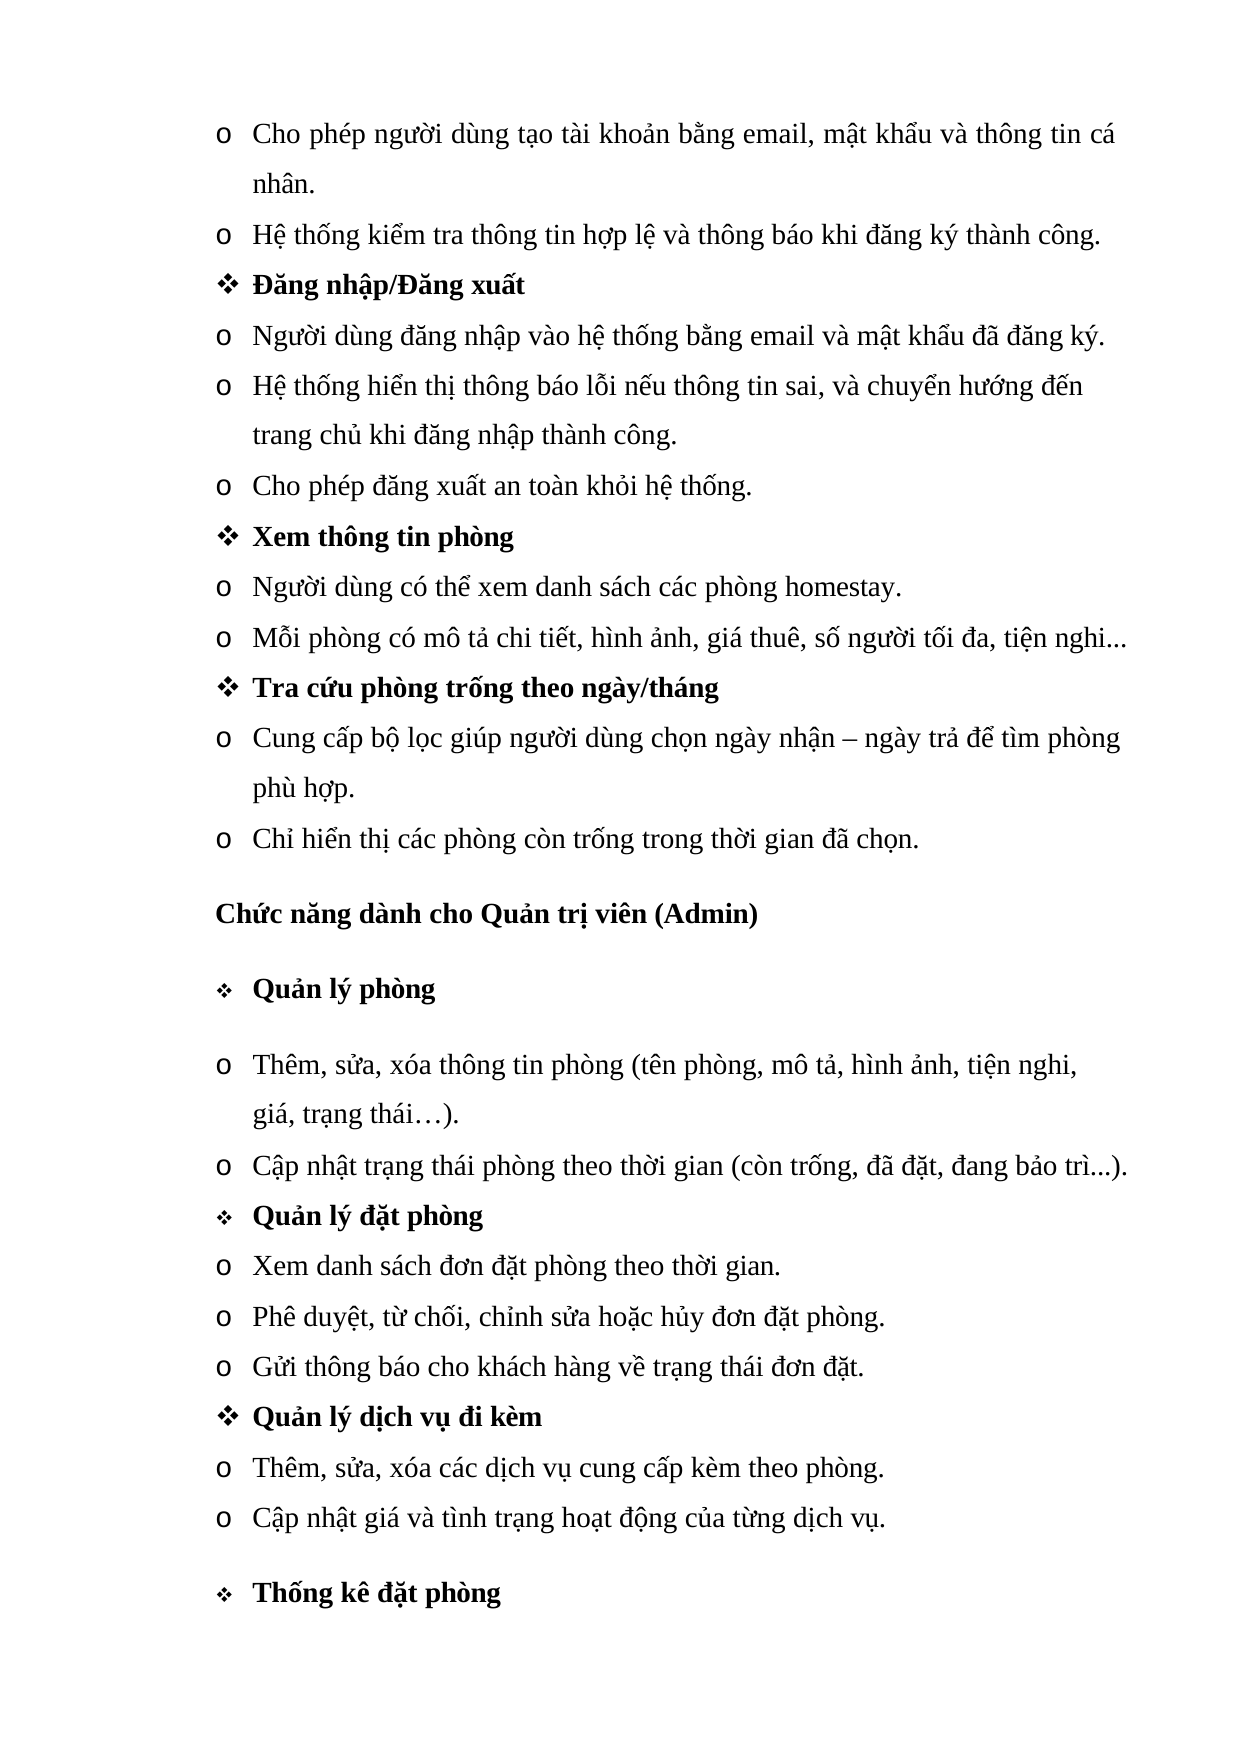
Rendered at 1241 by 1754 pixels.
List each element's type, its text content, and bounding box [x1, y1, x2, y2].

list Hệ thống kiểm tra thông tin hợp lệ và thông báo khi đăng ký thành công. [215, 217, 1180, 253]
subtitle Quản lý đặt phòng [215, 1198, 1180, 1231]
list Quản lý phòng [215, 972, 1180, 1005]
list Cung cấp bộ lọc giúp người dùng chọn ngày nhận – ngày trả để tìm phòng phù hợp. [215, 720, 1123, 803]
text nhân. [252, 167, 1180, 200]
list Cho phép người dùng tạo tài khoản bằng email, mật khẩu và thông tin cá [215, 116, 1180, 152]
subtitle Tra cứu phòng trống theo ngày/tháng [215, 670, 1180, 704]
list Cho phép đăng xuất an toàn khỏi hệ thống. [215, 468, 1180, 504]
list Thêm, sửa, xóa các dịch vụ cung cấp kèm theo phòng. [215, 1450, 1180, 1486]
subtitle Đăng nhập/Đăng xuất [215, 267, 1180, 301]
subtitle Chức năng dành cho Quản trị viên (Admin) [215, 896, 1180, 930]
list Cập nhật giá và tình trạng hoạt động của từng dịch vụ. [215, 1500, 1180, 1536]
list Chỉ hiển thị các phòng còn trống trong thời gian đã chọn. [215, 821, 1180, 857]
list Gửi thông báo cho khách hàng về trạng thái đơn đặt. [215, 1349, 1180, 1385]
list Thêm, sửa, xóa thông tin phòng (tên phòng, mô tả, hình ảnh, tiện nghi, giá, trạng thái…). [215, 1047, 1122, 1130]
list Người dùng có thể xem danh sách các phòng homestay. [215, 569, 1180, 606]
subtitle Thống kê đặt phòng [215, 1576, 1180, 1609]
subtitle Quản lý dịch vụ đi kèm [215, 1399, 1180, 1433]
subtitle Xem thông tin phòng [215, 519, 1180, 552]
list Hệ thống hiển thị thông báo lỗi nếu thông tin sai, và chuyển hướng đến trang chủ khi đăng nhập thành công. [215, 368, 1122, 451]
list Xem danh sách đơn đặt phòng theo thời gian. [215, 1248, 1180, 1284]
list Cập nhật trạng thái phòng theo thời gian (còn trống, đã đặt, đang bảo trì...). [215, 1148, 1180, 1184]
list Phê duyệt, từ chối, chỉnh sửa hoặc hủy đơn đặt phòng. [215, 1299, 1180, 1335]
list Mỗi phòng có mô tả chi tiết, hình ảnh, giá thuê, số người tối đa, tiện nghi... [215, 620, 1180, 656]
list Người dùng đăng nhập vào hệ thống bằng email và mật khẩu đã đăng ký. [215, 318, 1180, 354]
